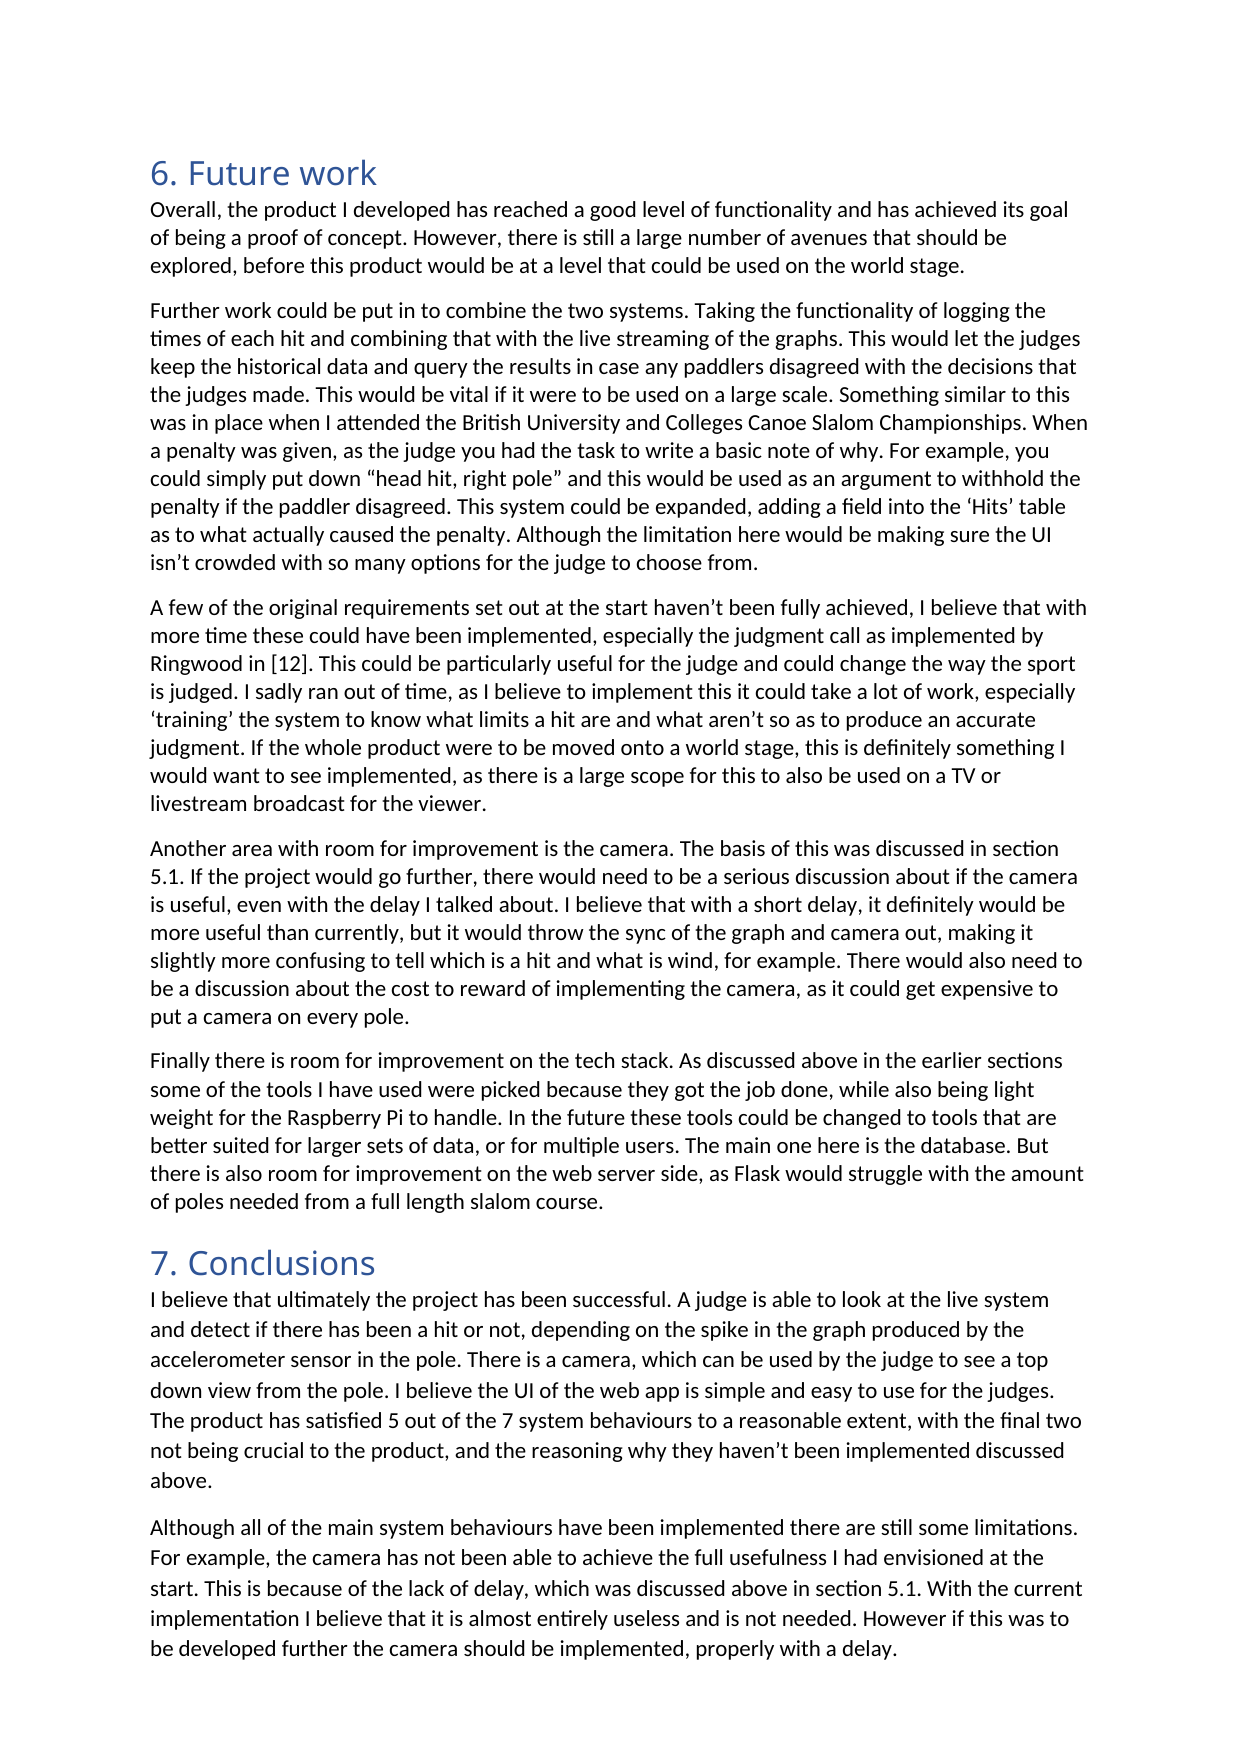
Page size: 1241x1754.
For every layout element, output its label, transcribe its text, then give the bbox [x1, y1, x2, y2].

subtitle Conclusions [150, 1240, 1090, 1285]
text I believe that ultimately the project has been successful. A judge is able to look at the live system and detect if there has been a hit or not, depending on the spike in the graph produced by the accelerometer sensor in the pole. There is a camera, which can be used by the judge to see a top down view from the pole. I believe the UI of the web app is simple and easy to use for the judges. The product has satisfied 5 out of the 7 system behaviours to a reasonable extent, with the final two not being crucial to the product, and the reasoning why they haven’t been implemented discussed above. [150, 1285, 1090, 1494]
text A few of the original requirements set out at the start haven’t been fully achieved, I believe that with more time these could have been implemented, especially the judgment call as implemented by Ringwood in [12]. This could be particularly useful for the judge and could change the way the sport is judged. I sadly ran out of time, as I believe to implement this it could take a lot of work, especially ‘training’ the system to know what limits a hit are and what aren’t so as to produce an accurate judgment. If the whole product were to be moved onto a world stage, this is definitely something I would want to see implemented, as there is a large scope for this to also be used on a TV or livestream broadcast for the viewer. [150, 593, 1090, 817]
subtitle Future work [150, 150, 1090, 195]
text Overall, the product I developed has reached a good level of functionality and has achieved its goal of being a proof of concept. However, there is still a large number of avenues that should be explored, before this product would be at a level that could be used on the world stage. [150, 195, 1090, 279]
text Although all of the main system behaviours have been implemented there are still some limitations. For example, the camera has not been able to achieve the full usefulness I had envisioned at the start. This is because of the lack of delay, which was discussed above in section 5.1. With the current implementation I believe that it is almost entirely useless and is not needed. However if this was to be developed further the camera should be implemented, properly with a delay. [150, 1513, 1090, 1662]
text Further work could be put in to combine the two systems. Taking the functionality of logging the times of each hit and combining that with the live streaming of the graphs. This would let the judges keep the historical data and query the results in case any paddlers disagreed with the decisions that the judges made. This would be vital if it were to be used on a large scale. Something similar to this was in place when I attended the British University and Colleges Canoe Slalom Championships. When a penalty was given, as the judge you had the task to write a basic note of why. For example, you could simply put down “head hit, right pole” and this would be used as an argument to withhold the penalty if the paddler disagreed. This system could be expanded, adding a field into the ‘Hits’ table as to what actually caused the penalty. Although the limitation here would be making sure the UI isn’t crowded with so many options for the judge to choose from. [150, 296, 1090, 576]
text Finally there is room for improvement on the tech stack. As discussed above in the earlier sections some of the tools I have used were picked because they got the job done, while also being light weight for the Raspberry Pi to handle. In the future these tools could be changed to tools that are better suited for larger sets of data, or for multiple users. The main one here is the database. But there is also room for improvement on the web server side, as Flask would struggle with the amount of poles needed from a full length slalom course. [150, 1047, 1090, 1215]
text Another area with room for improvement is the camera. The basis of this was discussed in section 5.1. If the project would go further, there would need to be a serious discussion about if the camera is useful, even with the delay I talked about. I believe that with a short delay, it definitely would be more useful than currently, but it would throw the sync of the graph and camera out, making it slightly more confusing to tell which is a hit and what is wind, for example. There would also need to be a discussion about the cost to reward of implementing the camera, as it could get expensive to put a camera on every pole. [150, 834, 1090, 1030]
